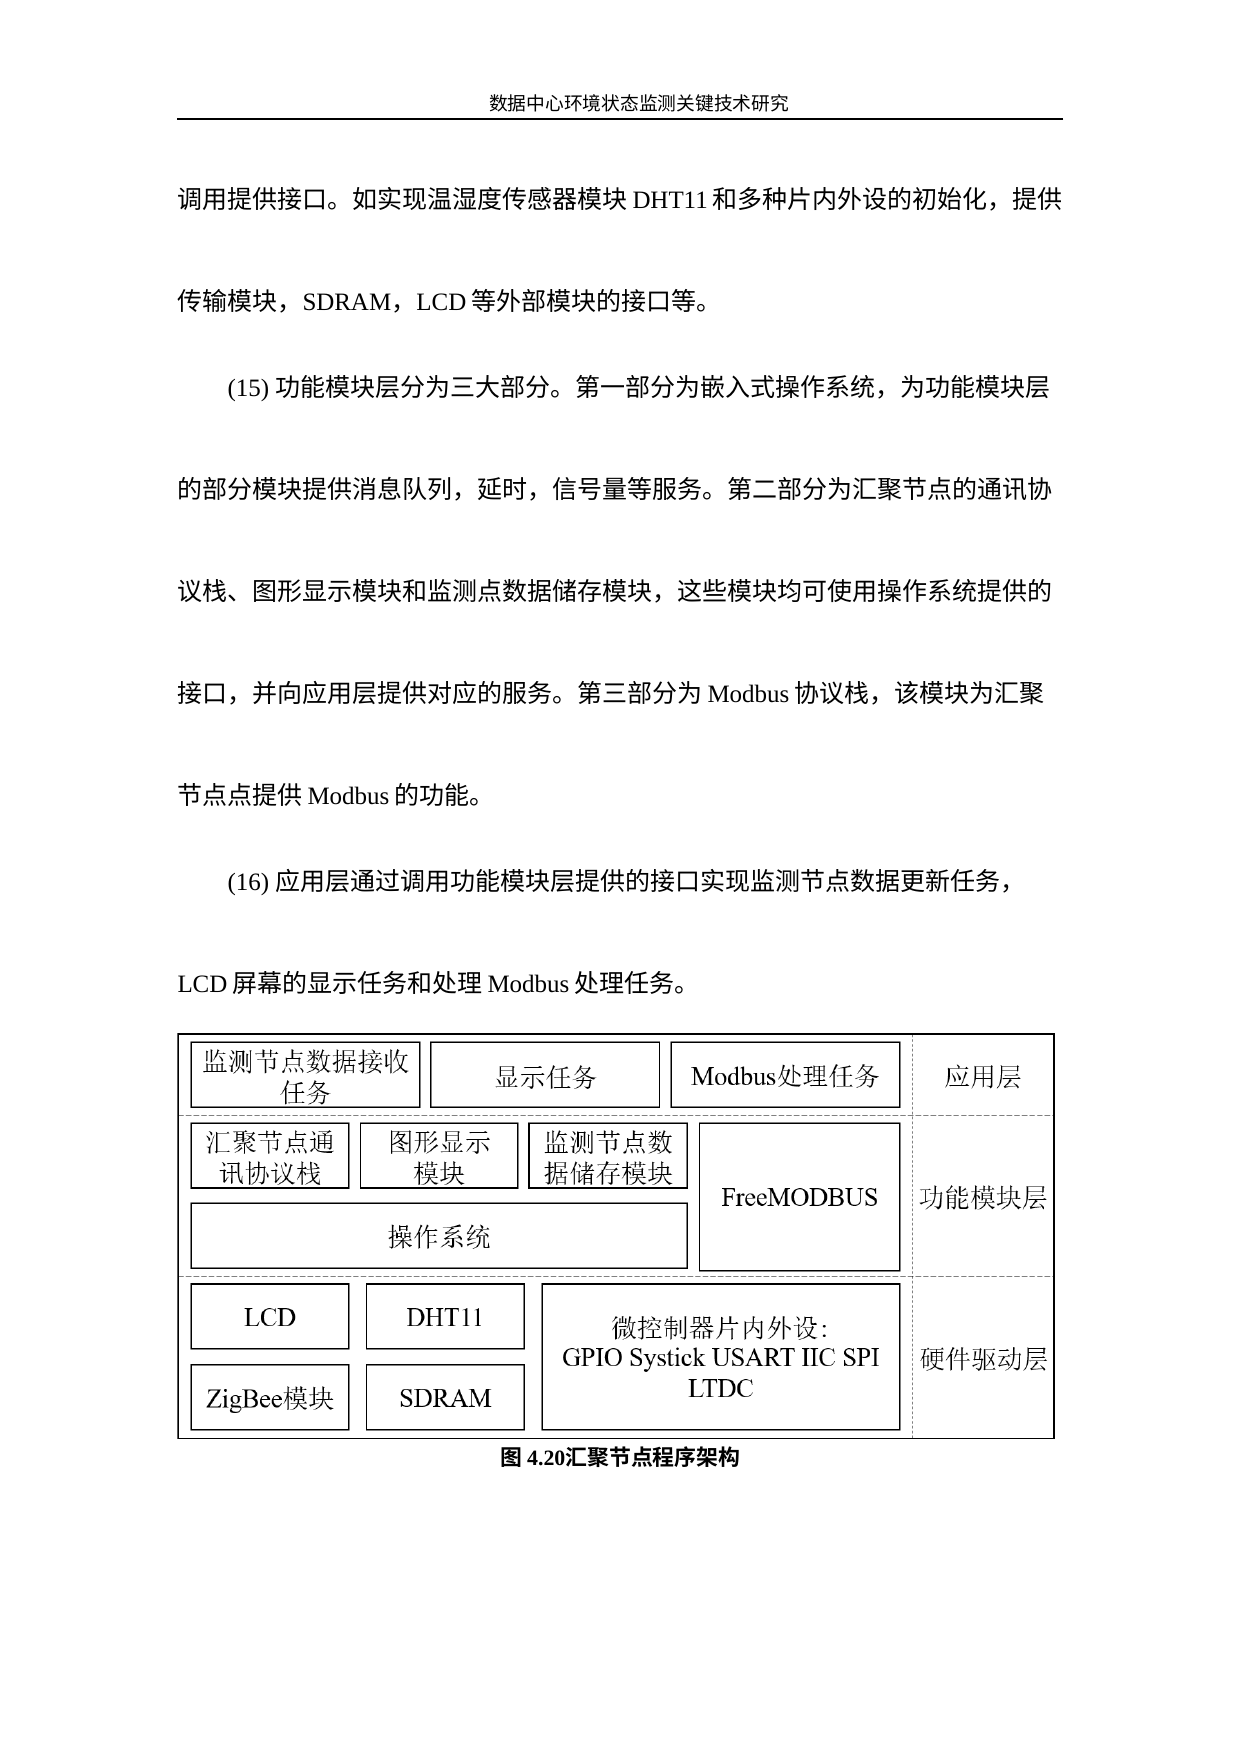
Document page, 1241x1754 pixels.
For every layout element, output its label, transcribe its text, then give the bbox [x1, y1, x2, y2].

list 应用层通过调用功能模块层提供的接口实现监测节点数据更新任务，LCD屏幕的显示任务和处理Modbus处理任务。 [177, 845, 1063, 1015]
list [177, 164, 1063, 334]
list 功能模块层分为三大部分。第一部分为嵌入式操作系统，为功能模块层的部分模块提供消息队列，延时，信号量等服务。第二部分为汇聚节点的通讯协议栈、图形显示模块和监测点数据储存模块，这些模块均可使用操作系统提供的接口，并向应用层提供对应的服务。第三部分为Modbus协议栈，该模块为汇聚节点点提供Modbus的功能。 [177, 352, 1063, 827]
picture [177, 1033, 1063, 1439]
